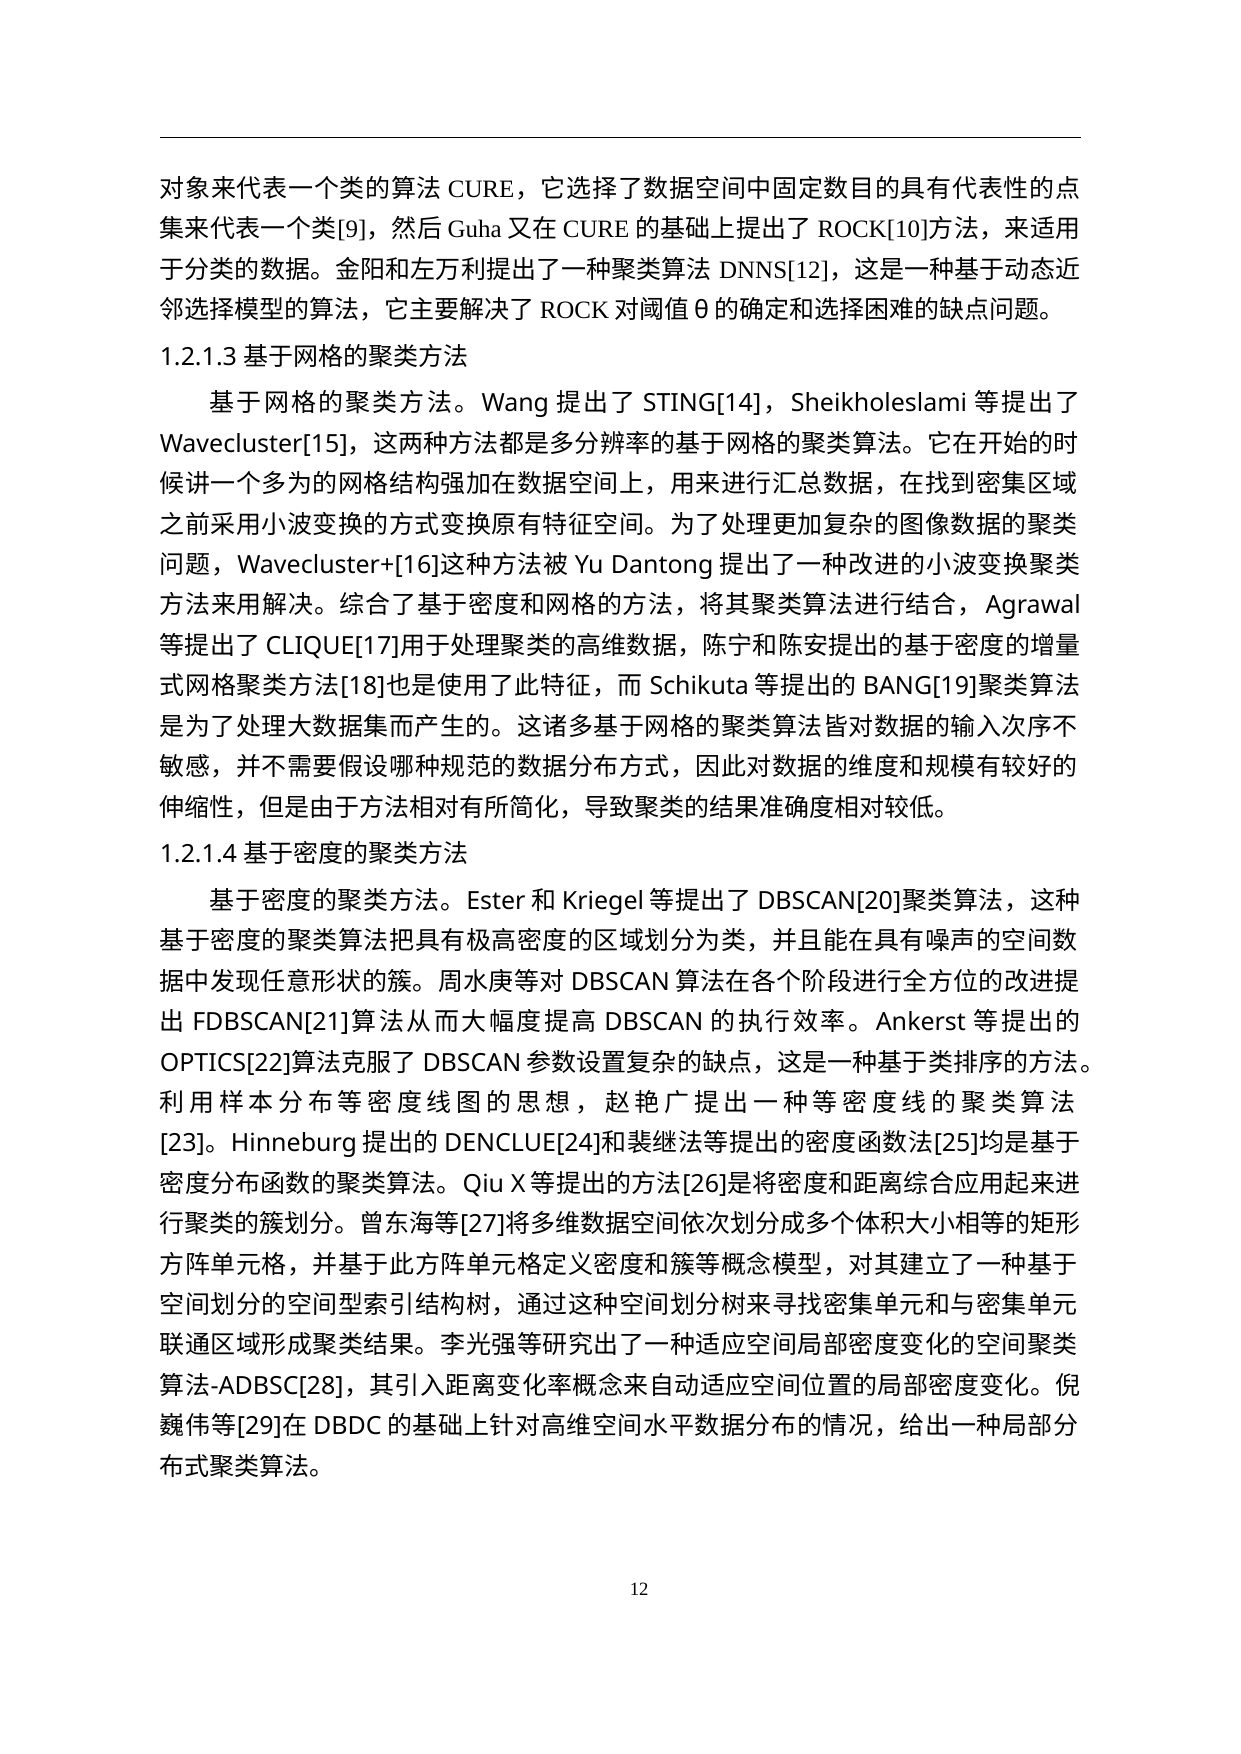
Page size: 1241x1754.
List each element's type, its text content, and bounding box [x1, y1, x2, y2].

text 基于密度的聚类方法。Ester和Kriegel等提出了DBSCAN[20]聚类算法，这种基于密度的聚类算法把具有极高密度的区域划分为类，并且能在具有噪声的空间数据中发现任意形状的簇。周水庚等对DBSCAN算法在各个阶段进行全方位的改进提出FDBSCAN[21]算法从而大幅度提高DBSCAN的执行效率。Ankerst等提出的OPTICS[22]算法克服了DBSCAN参数设置复杂的缺点，这是一种基于类排序的方法。利用样本分布等密度线图的思想，赵艳广提出一种等密度线的聚类算法[23]。Hinneburg提出的DENCLUE[24]和裴继法等提出的密度函数法[25]均是基于密度分布函数的聚类算法。Qiu X等提出的方法[26]是将密度和距离综合应用起来进行聚类的簇划分。曾东海等[27]将多维数据空间依次划分成多个体积大小相等的矩形方阵单元格，并基于此方阵单元格定义密度和簇等概念模型，对其建立了一种基于空间划分的空间型索引结构树，通过这种空间划分树来寻找密集单元和与密集单元联通区域形成聚类结果。李光强等研究出了一种适应空间局部密度变化的空间聚类算法-ADBSC[28]，其引入距离变化率概念来自动适应空间位置的局部密度变化。倪巍伟等[29]在DBDC的基础上针对高维空间水平数据分布的情况，给出一种局部分布式聚类算法。 [159, 878, 1081, 1484]
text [159, 166, 1081, 328]
subtitle 1.2.1.3 基于网格的聚类方法 [159, 334, 1081, 374]
text 基于网格的聚类方法。Wang提出了STING[14]，Sheikholeslami等提出了Wavecluster[15]，这两种方法都是多分辨率的基于网格的聚类算法。它在开始的时候讲一个多为的网格结构强加在数据空间上，用来进行汇总数据，在找到密集区域之前采用小波变换的方式变换原有特征空间。为了处理更加复杂的图像数据的聚类问题，Wavecluster+[16]这种方法被Yu Dantong提出了一种改进的小波变换聚类方法来用解决。综合了基于密度和网格的方法，将其聚类算法进行结合，Agrawal等提出了CLIQUE[17]用于处理聚类的高维数据，陈宁和陈安提出的基于密度的增量式网格聚类方法[18]也是使用了此特征，而Schikuta等提出的BANG[19]聚类算法是为了处理大数据集而产生的。这诸多基于网格的聚类算法皆对数据的输入次序不敏感，并不需要假设哪种规范的数据分布方式，因此对数据的维度和规模有较好的伸缩性，但是由于方法相对有所简化，导致聚类的结果准确度相对较低。 [159, 381, 1081, 825]
subtitle 1.2.1.4 基于密度的聚类方法 [159, 832, 1081, 872]
